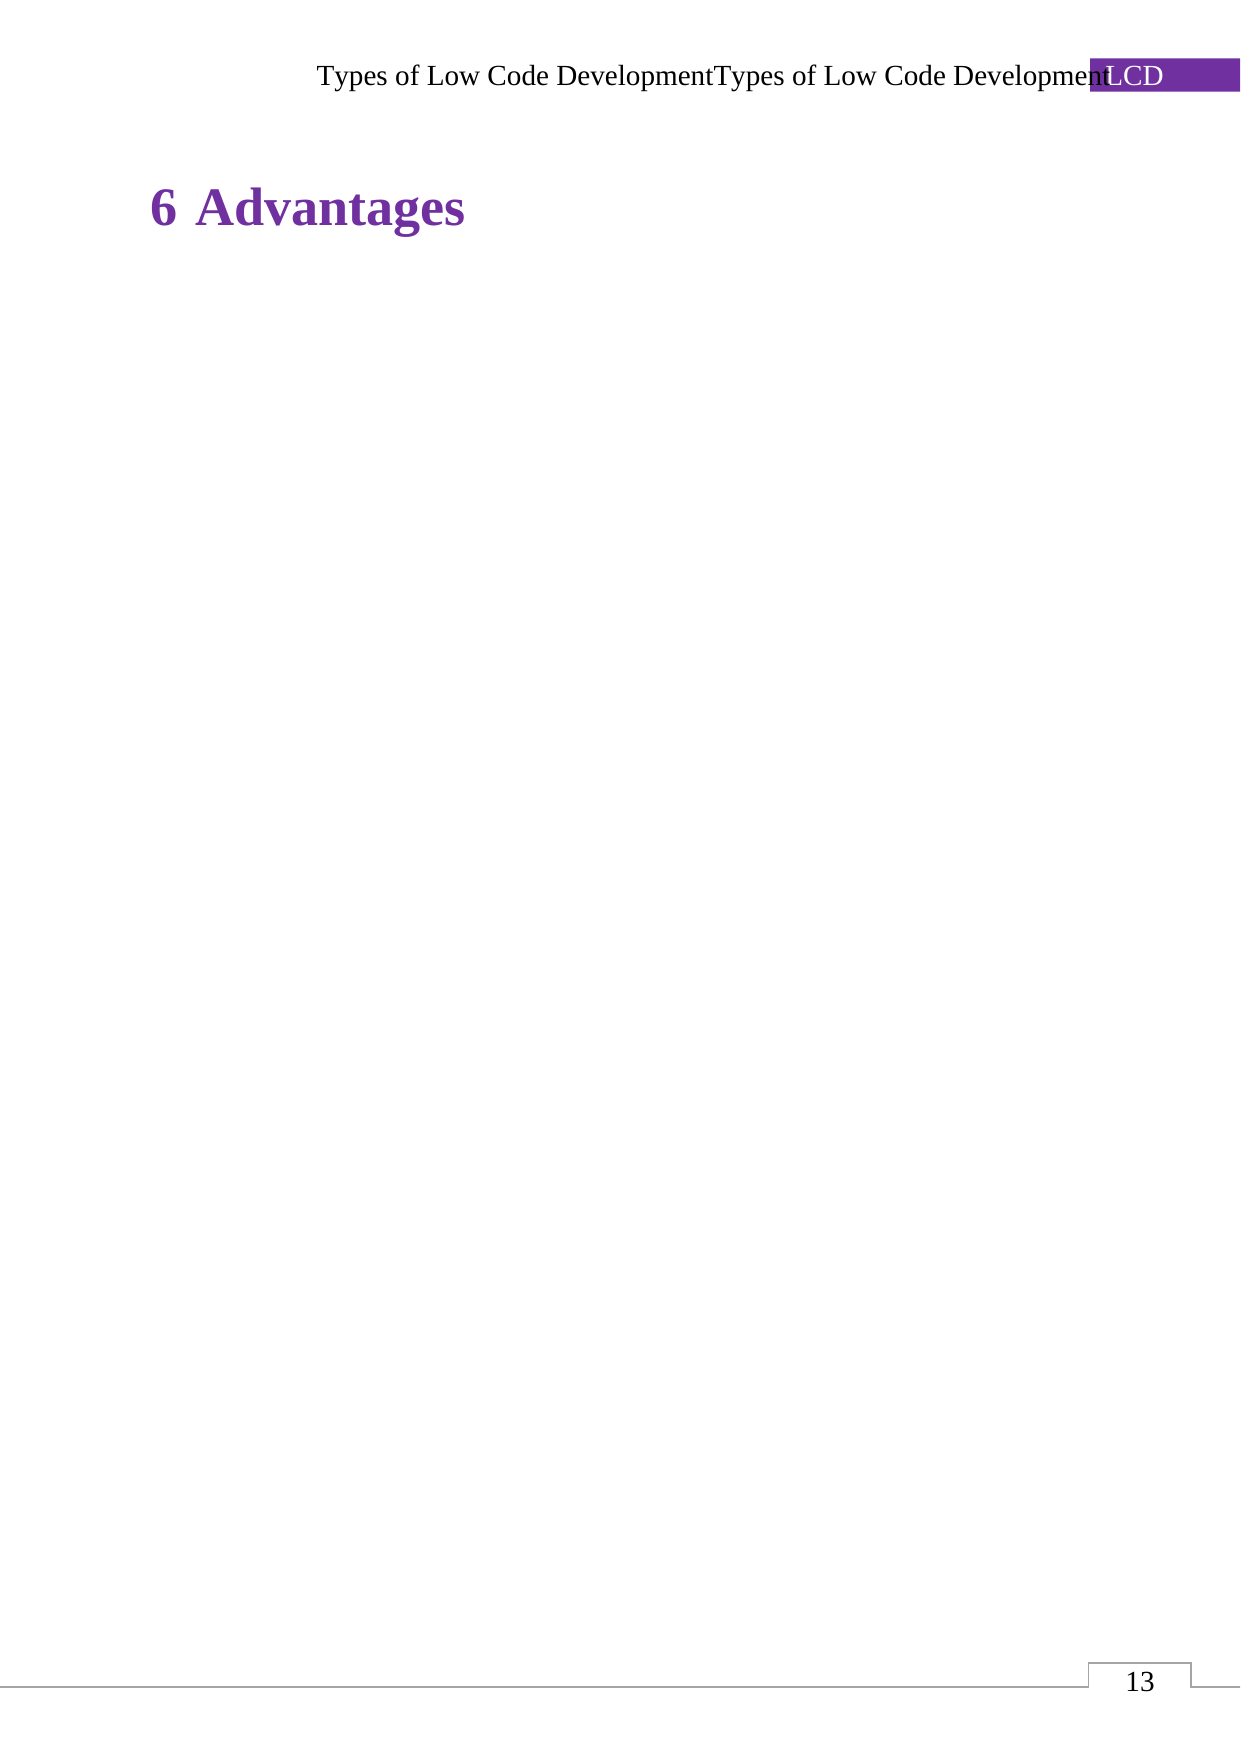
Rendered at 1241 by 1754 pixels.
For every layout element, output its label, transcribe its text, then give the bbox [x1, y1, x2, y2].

subtitle Advantages [150, 175, 1090, 237]
